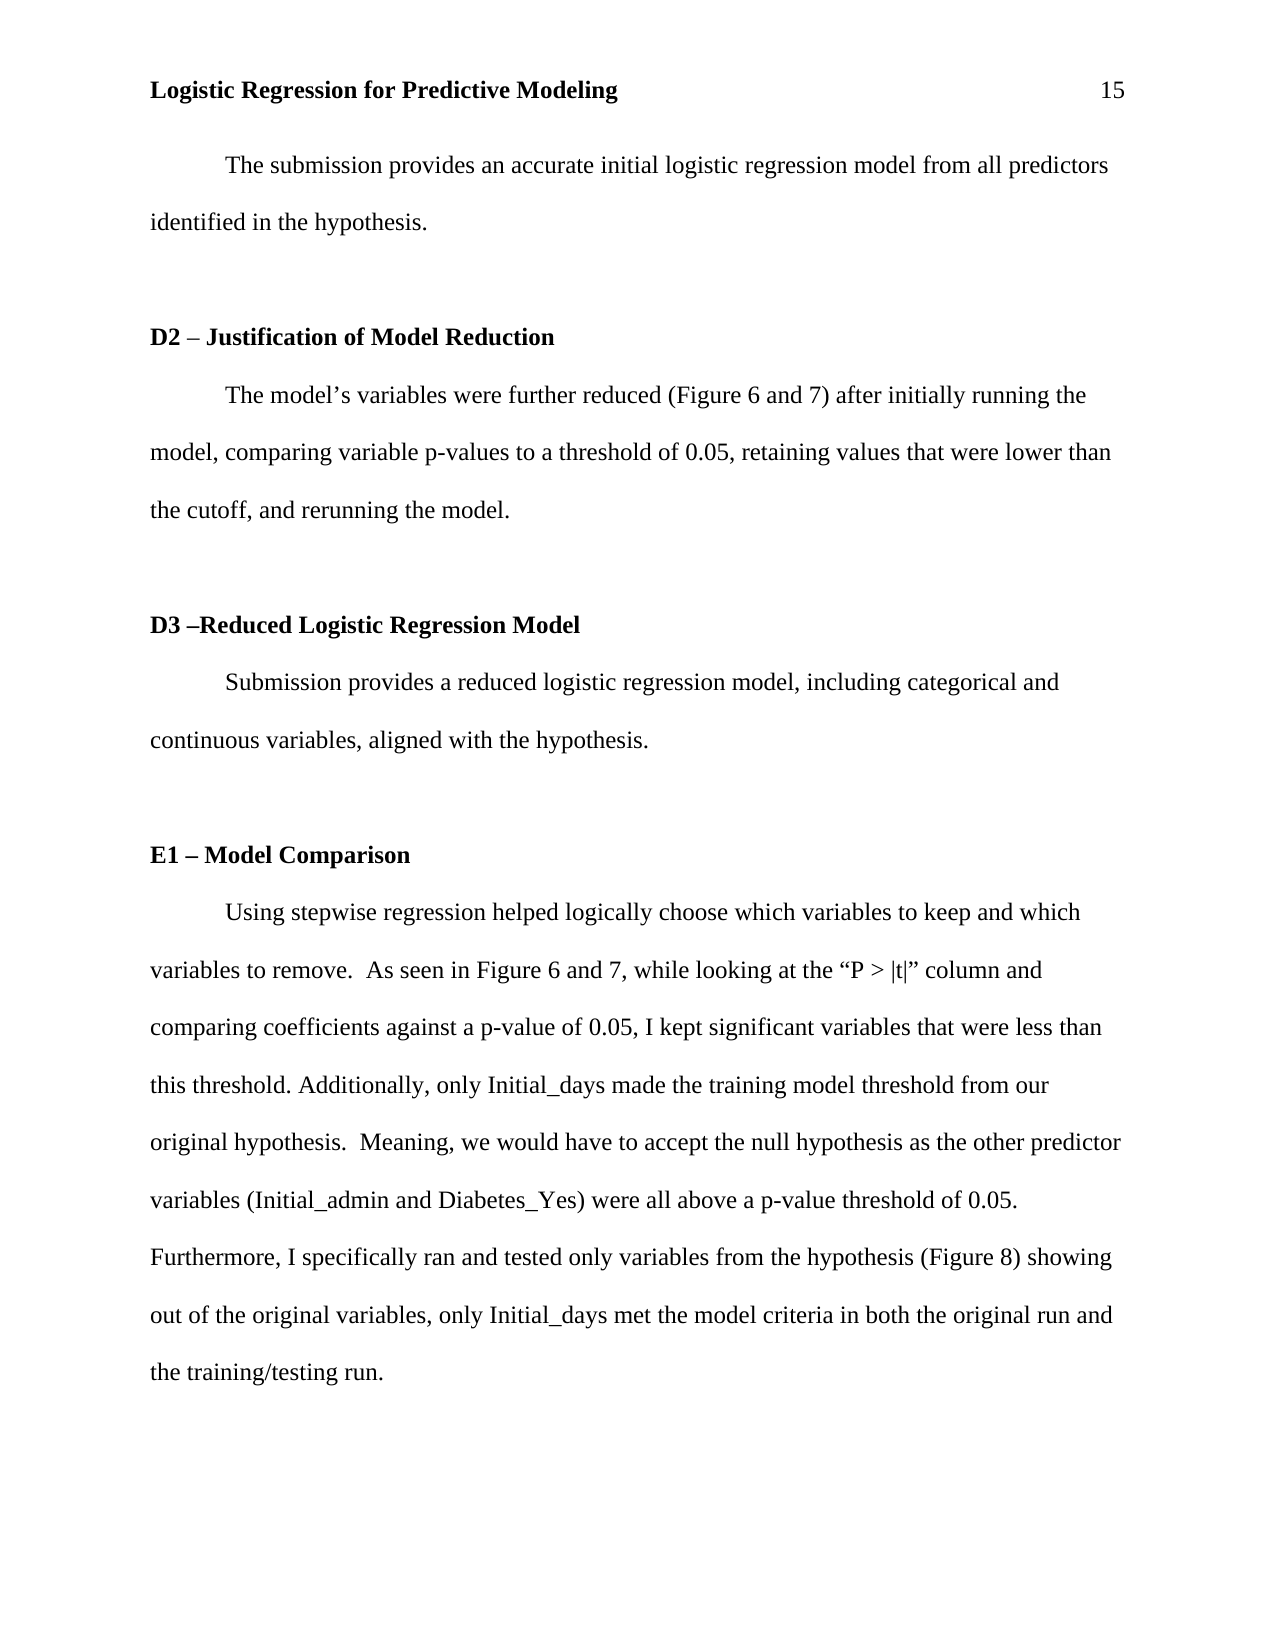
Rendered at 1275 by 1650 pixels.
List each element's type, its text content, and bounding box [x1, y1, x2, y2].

text E1 – Model Comparison [150, 840, 1125, 869]
text D3 –Reduced Logistic Regression Model [150, 610, 1125, 639]
text The submission provides an accurate initial logistic regression model from all predictors identified in the hypothesis. [150, 150, 1125, 236]
text The model’s variables were further reduced (Figure 6 and 7) after initially running the model, comparing variable p-values to a threshold of 0.05, retaining values that were lower than the cutoff, and rerunning the model. [150, 380, 1125, 524]
text Using stepwise regression helped logically choose which variables to keep and which variables to remove. As seen in Figure 6 and 7, while looking at the “P > |t|” column and comparing coefficients against a p-value of 0.05, I kept significant variables that were less than this threshold. Additionally, only Initial_days made the training model threshold from our original hypothesis. Meaning, we would have to accept the null hypothesis as the other predictor variables (Initial_admin and Diabetes_Yes) were all above a p-value threshold of 0.05. Furthermore, I specifically ran and tested only variables from the hypothesis (Figure 8) showing out of the original variables, only Initial_days met the model criteria in both the original run and the training/testing run. [150, 897, 1125, 1386]
text Submission provides a reduced logistic regression model, including categorical and continuous variables, aligned with the hypothesis. [150, 667, 1125, 754]
text D2 – Justification of Model Reduction [150, 322, 1125, 351]
